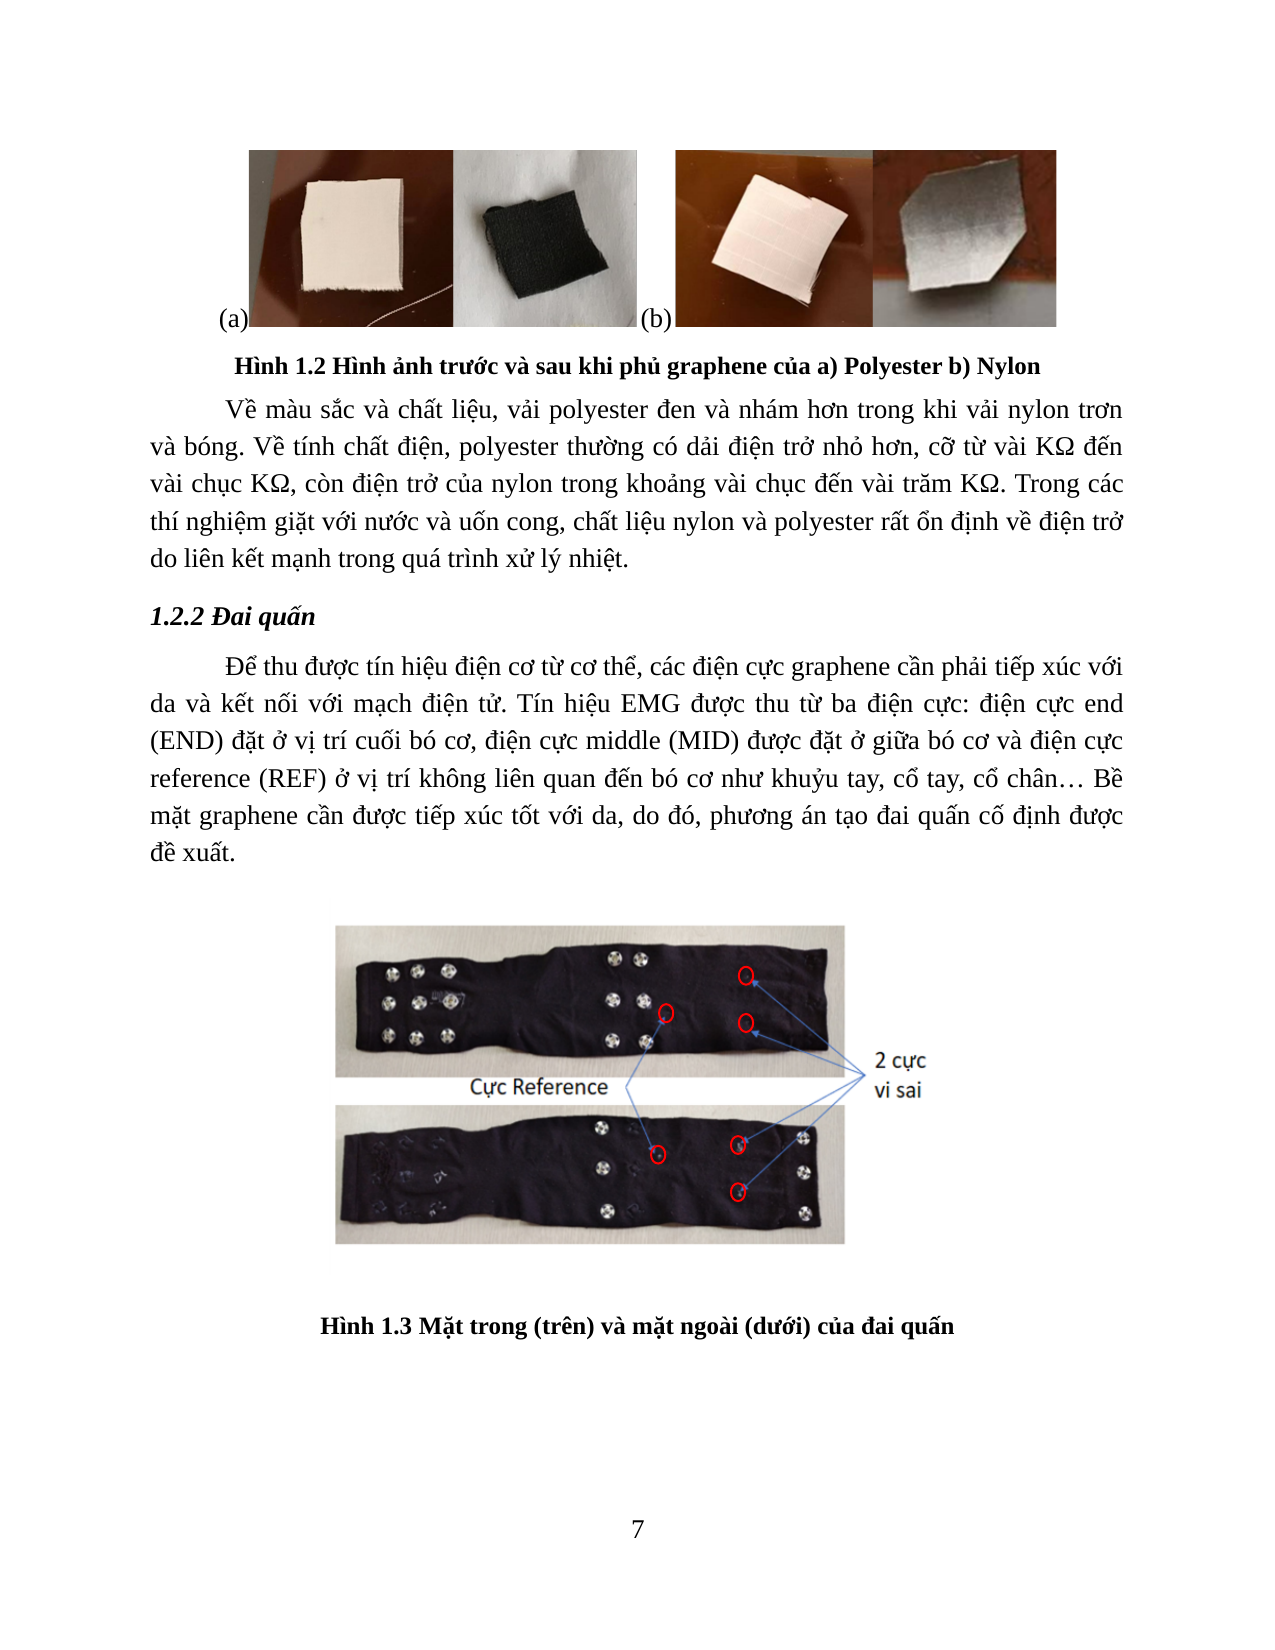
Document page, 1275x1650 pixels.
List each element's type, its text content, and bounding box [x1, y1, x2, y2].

text Về màu sắc và chất liệu, vải polyester đen và nhám hơn trong khi vải nylon trơn và bóng. Về tính chất điện, polyester thường có dải điện trở nhỏ hơn, cỡ từ vài KΩ đến vài chục KΩ, còn điện trở của nylon trong khoảng vài chục đến vài trăm KΩ. Trong các thí nghiệm giặt với nước và uốn cong, chất liệu nylon và polyester rất ổn định về điện trở do liên kết mạnh trong quá trình xử lý nhiệt. [150, 393, 1125, 573]
text Để thu được tín hiệu điện cơ từ cơ thể, các điện cực graphene cần phải tiếp xúc với da và kết nối với mạch điện tử. Tín hiệu EMG được thu từ ba điện cực: điện cực end (END) đặt ở vị trí cuối bó cơ, điện cực middle (MID) được đặt ở giữa bó cơ và điện cực reference (REF) ở vị trí không liên quan đến bó cơ như khuỷu tay, cổ tay, cổ chân… Bề mặt graphene cần được tiếp xúc tốt với da, do đó, phương án tạo đai quấn cố định được đề xuất. [150, 650, 1125, 867]
subtitle Đai quấn [150, 600, 1125, 631]
picture [248, 150, 641, 327]
picture [671, 150, 1057, 327]
